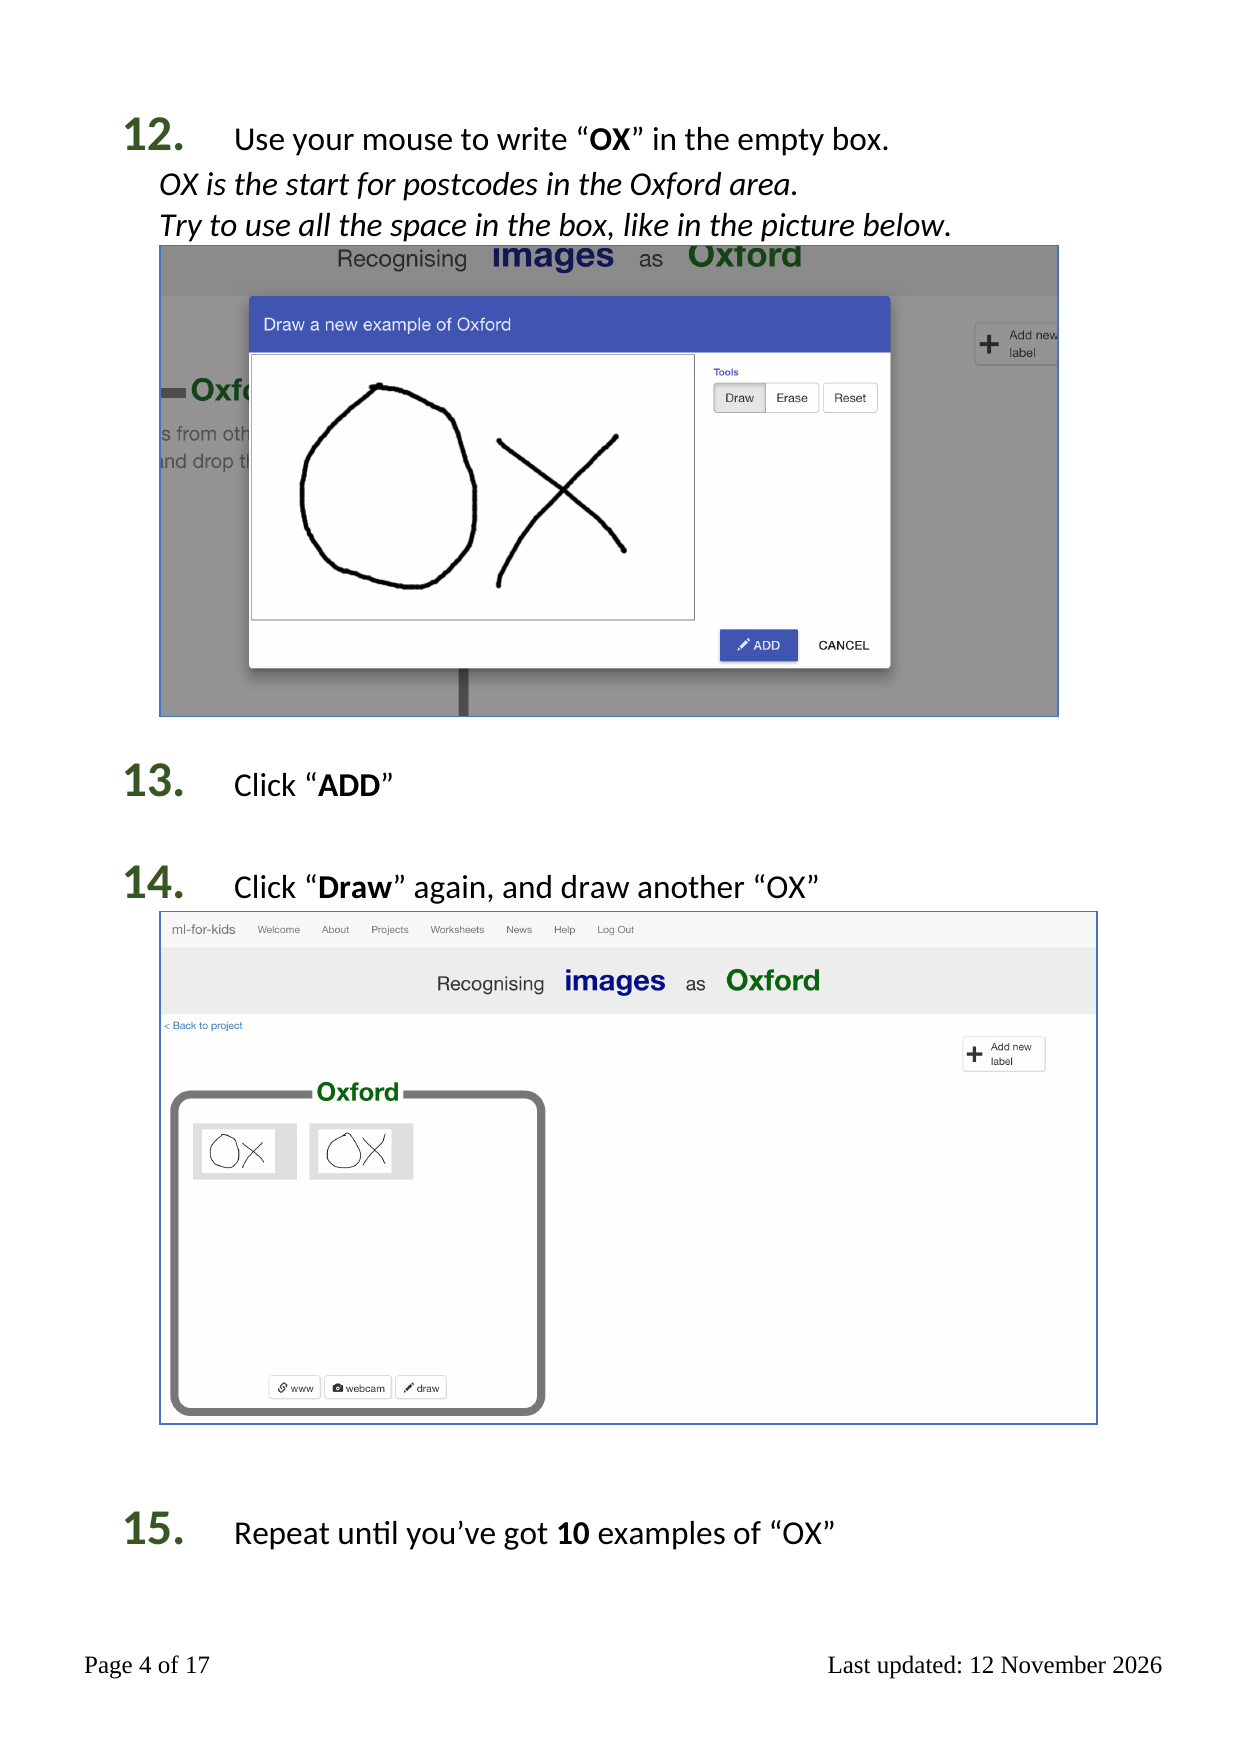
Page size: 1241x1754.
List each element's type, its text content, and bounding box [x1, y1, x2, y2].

list Repeat until you’ve got 10 examples of “OX” [121, 1496, 1164, 1557]
picture [161, 246, 1057, 716]
picture [161, 912, 1096, 1423]
list Click “ADD” [121, 748, 1164, 809]
